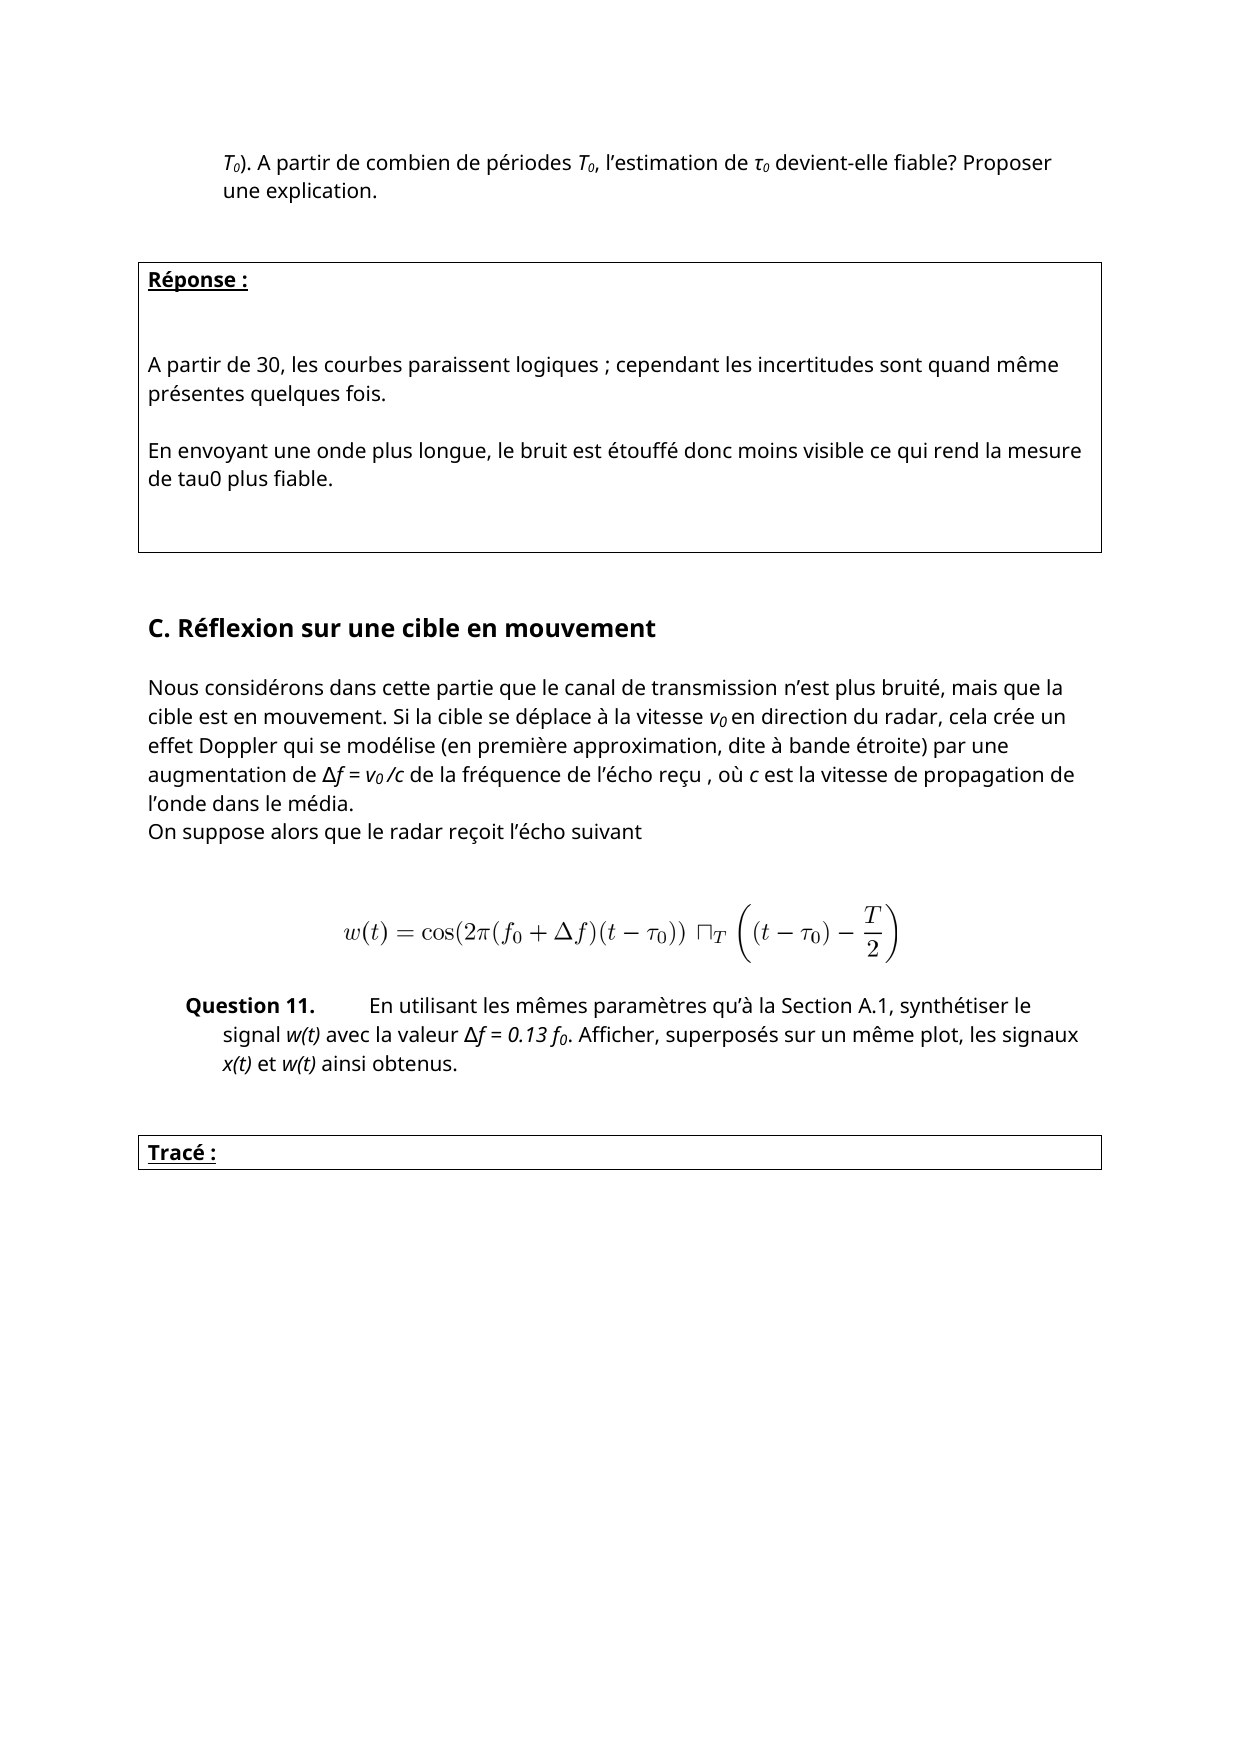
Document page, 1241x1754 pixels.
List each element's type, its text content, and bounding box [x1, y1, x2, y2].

text Nous considérons dans cette partie que le canal de transmission n’est plus bruité, mais que la cible est en mouvement. Si la cible se déplace à la vitesse v0 en direction du radar, cela crée un effet Doppler qui se modélise (en première approximation, dite à bande étroite) par une augmentation de ∆f = v0 /c de la fréquence de l’écho reçu , où c est la vitesse de propagation de l’onde dans le média. On suppose alors que le radar reçoit l’écho suivant [148, 673, 1093, 846]
text Tracé : [139, 1136, 1101, 1169]
text C. Réflexion sur une cible en mouvement [148, 610, 1093, 644]
text En envoyant une onde plus longue, le bruit est étouffé donc moins visible ce qui rend la mesure de tau0 plus fiable. [148, 436, 1093, 493]
list En utilisant les mêmes paramètres qu’à la Section A.1, synthétiser le signal w(t) avec la valeur ∆f = 0.13 f0. Afficher, superposés sur un même plot, les signaux x(t) et w(t) ainsi obtenus. [185, 992, 1093, 1078]
text Réponse : [139, 263, 1101, 294]
text A partir de 30, les courbes paraissent logiques ; cependant les incertitudes sont quand même présentes quelques fois. [148, 351, 1093, 407]
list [185, 148, 1093, 204]
